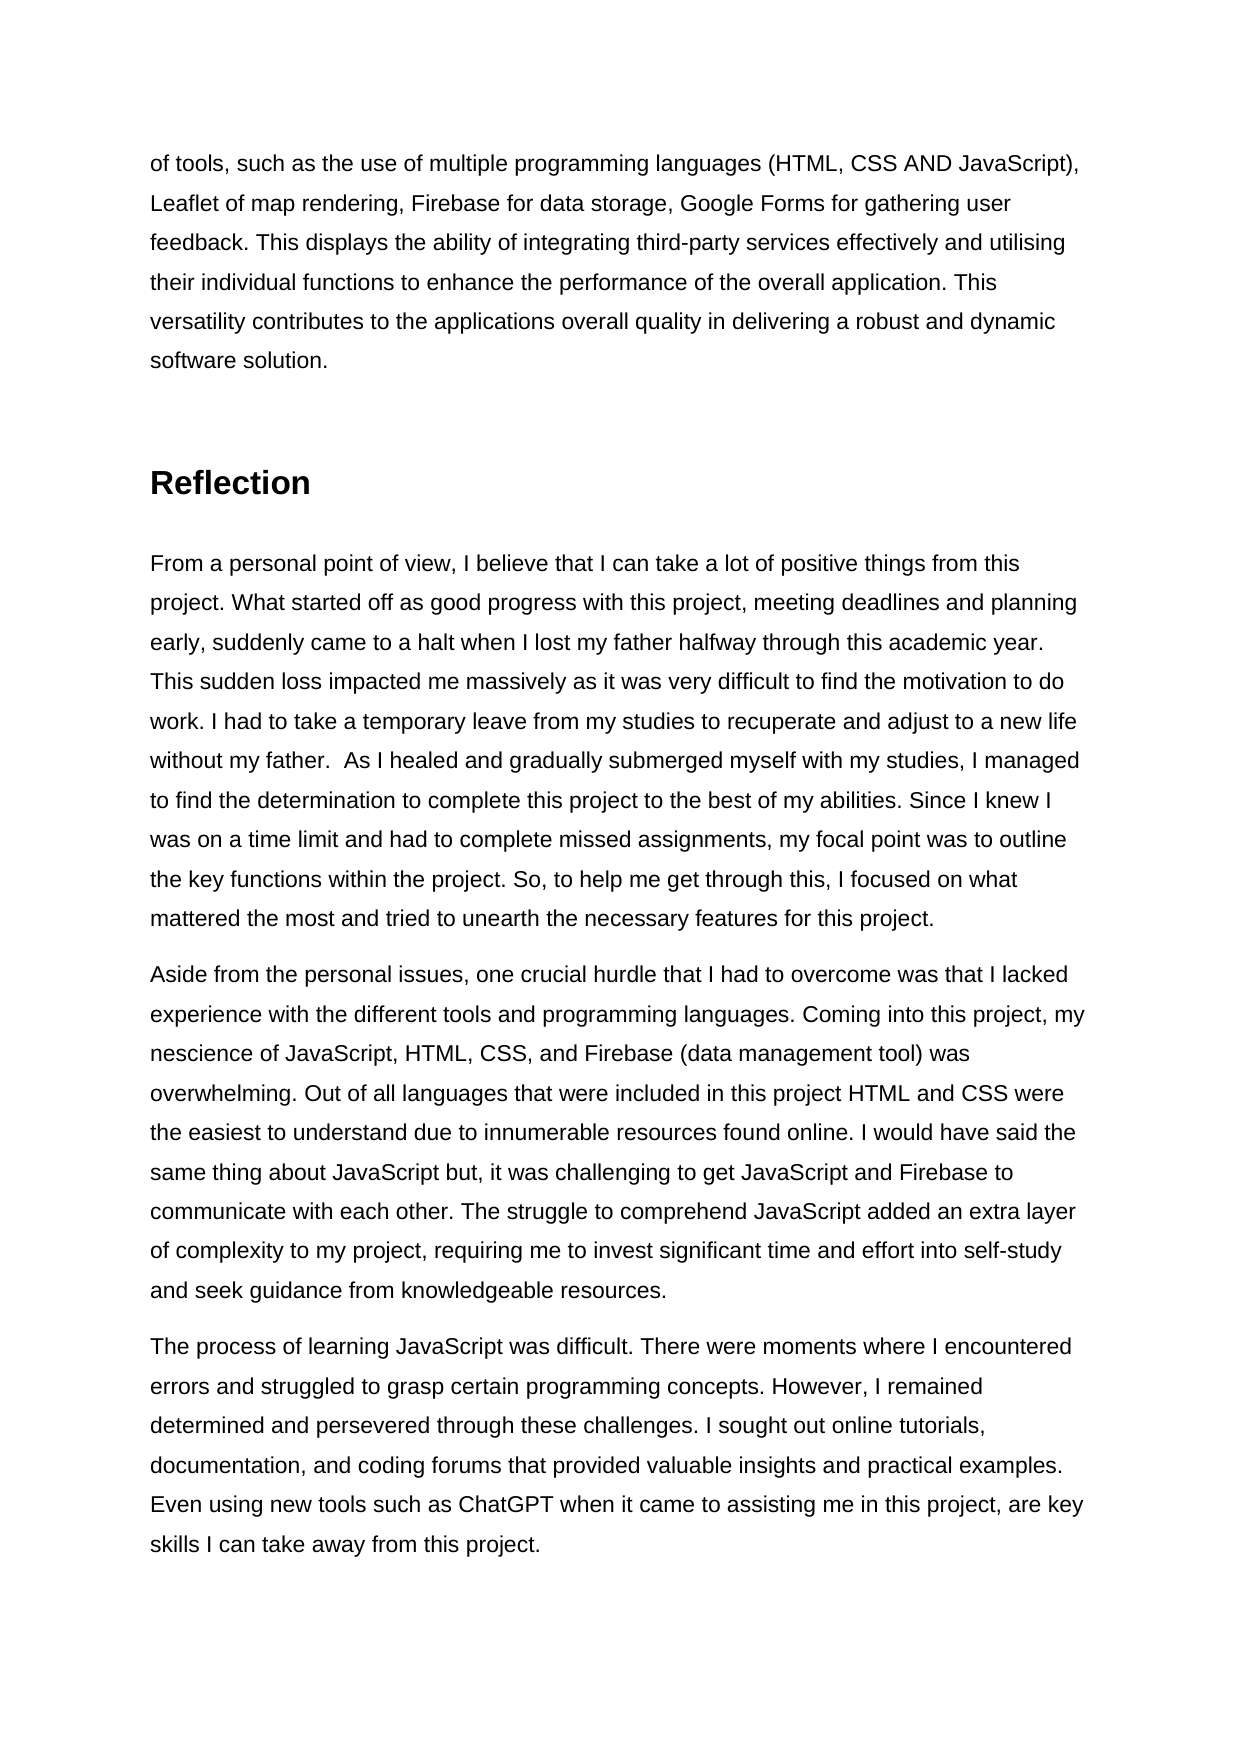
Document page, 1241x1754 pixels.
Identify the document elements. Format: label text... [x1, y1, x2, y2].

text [150, 150, 1090, 374]
text From a personal point of view, I believe that I can take a lot of positive things from this project. What started off as good progress with this project, meeting deadlines and planning early, suddenly came to a halt when I lost my father halfway through this academic year. This sudden loss impacted me massively as it was very difficult to find the motivation to do work. I had to take a temporary leave from my studies to recuperate and adjust to a new life without my father. As I healed and gradually submerged myself with my studies, I managed to find the determination to complete this project to the best of my abilities. Since I knew I was on a time limit and had to complete missed assignments, my focal point was to outline the key functions within the project. So, to help me get through this, I focused on what mattered the most and tried to unearth the necessary features for this project. [150, 550, 1090, 931]
text Aside from the personal issues, one crucial hurdle that I had to overcome was that I lacked experience with the different tools and programming languages. Coming into this project, my nescience of JavaScript, HTML, CSS, and Firebase (data management tool) was overwhelming. Out of all languages that were included in this project HTML and CSS were the easiest to understand due to innumerable resources found online. I would have said the same thing about JavaScript but, it was challenging to get JavaScript and Firebase to communicate with each other. The struggle to comprehend JavaScript added an extra layer of complexity to my project, requiring me to invest significant time and effort into self-study and seek guidance from knowledgeable resources. [150, 961, 1090, 1303]
subtitle Reflection [150, 463, 1090, 502]
text The process of learning JavaScript was difficult. There were moments where I encountered errors and struggled to grasp certain programming concepts. However, I remained determined and persevered through these challenges. I sought out online tutorials, documentation, and coding forums that provided valuable insights and practical examples. Even using new tools such as ChatGPT when it came to assisting me in this project, are key skills I can take away from this project. [150, 1333, 1090, 1557]
